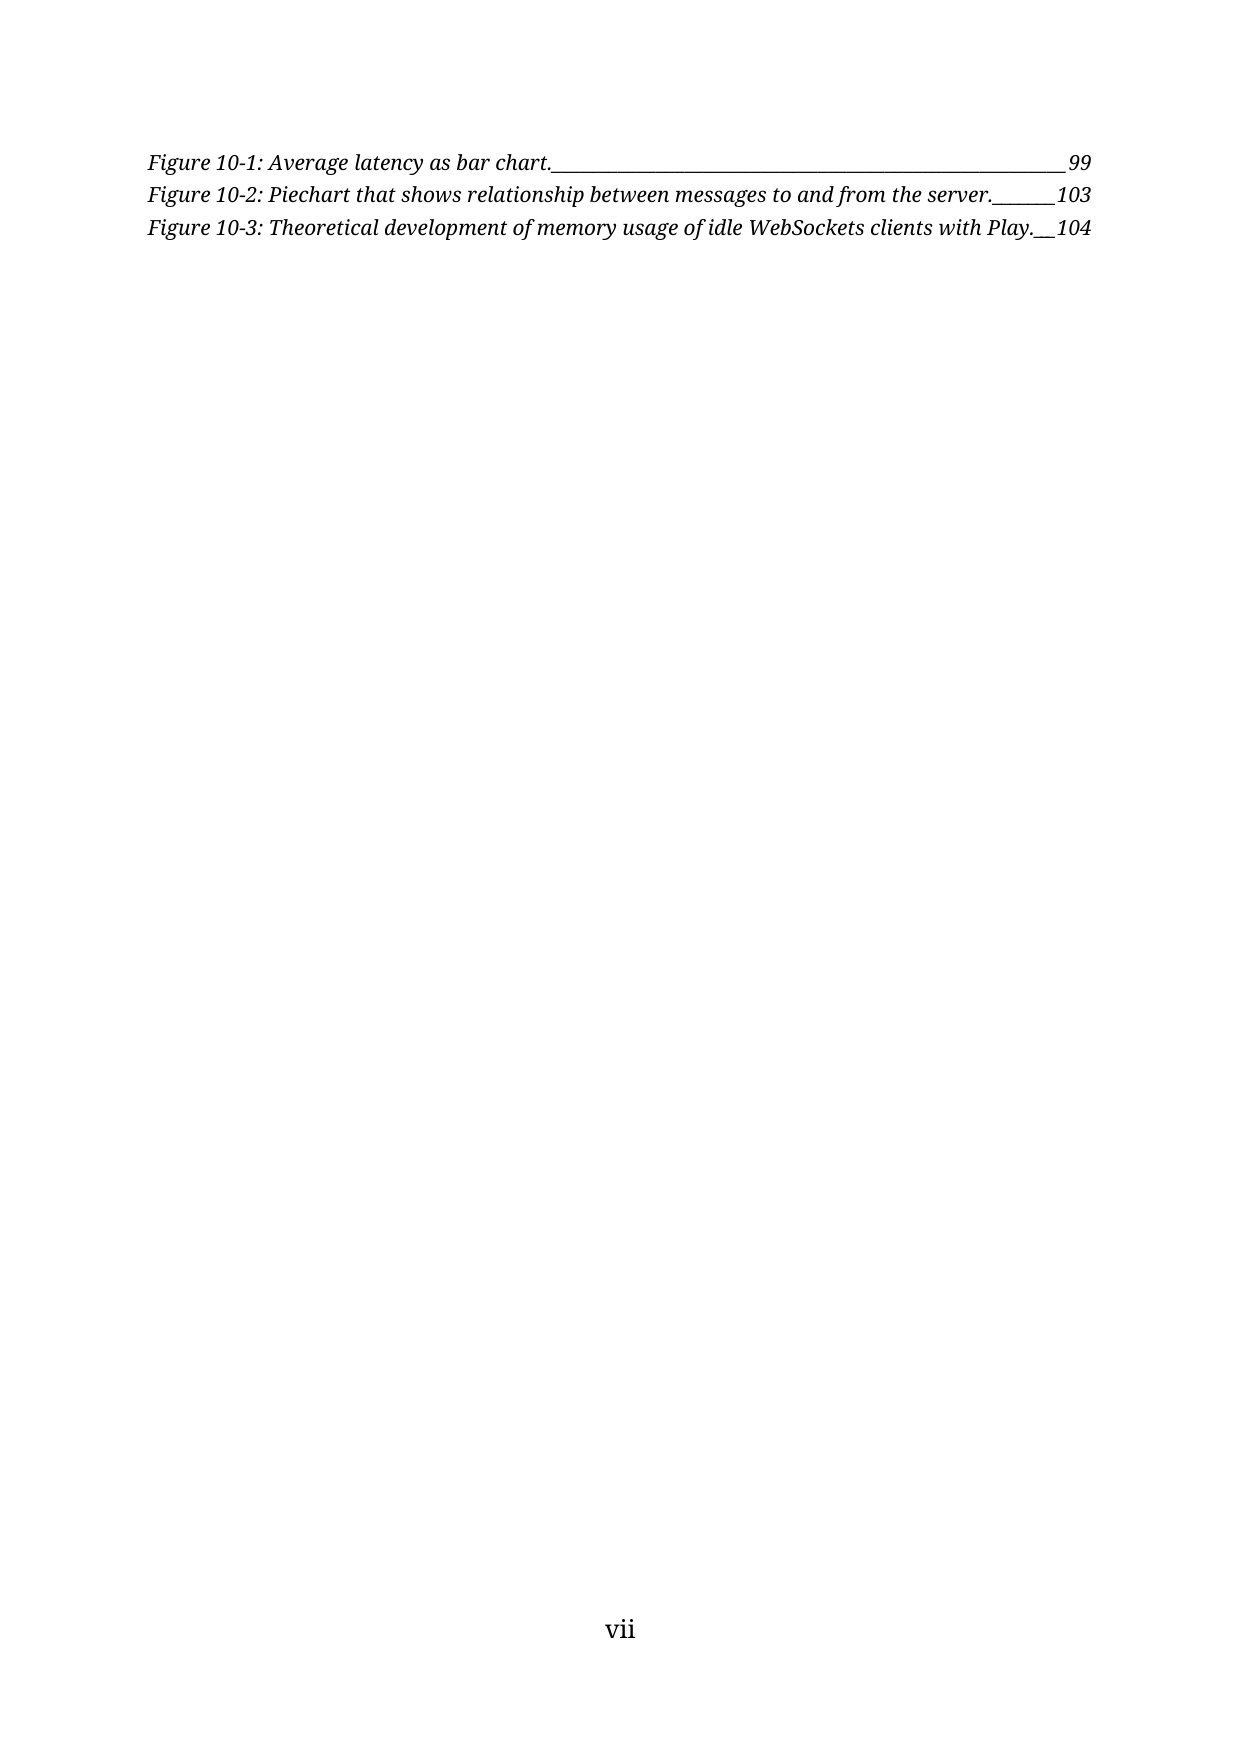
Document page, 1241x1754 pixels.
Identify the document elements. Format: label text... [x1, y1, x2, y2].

text Figure 10-1: Average latency as bar chart. 99 [148, 148, 1093, 176]
text Figure 10-3: Theoretical development of memory usage of idle WebSockets clients with Play. 104 [148, 213, 1093, 241]
text Figure 10-2: Piechart that shows relationship between messages to and from the server. 103 [148, 180, 1093, 209]
